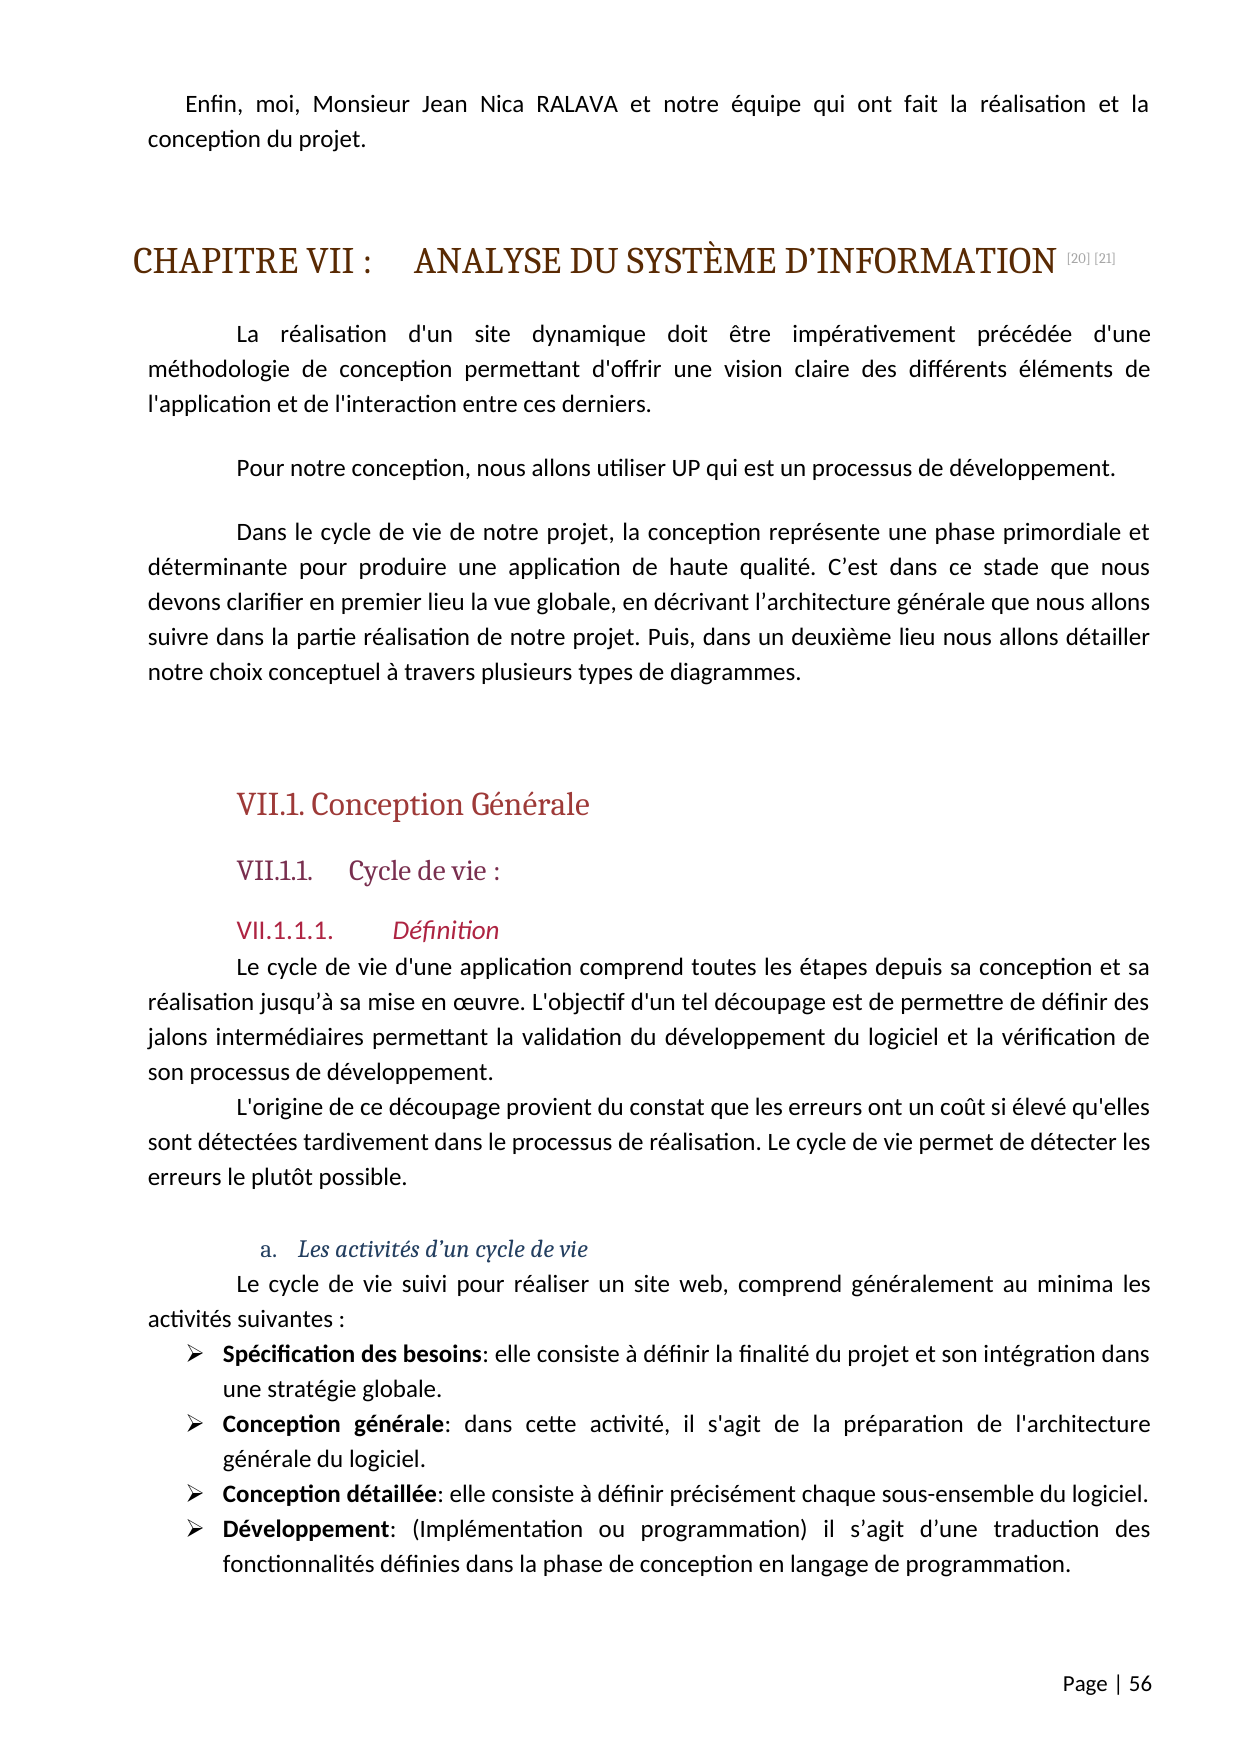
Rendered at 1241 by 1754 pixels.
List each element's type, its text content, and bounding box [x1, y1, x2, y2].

subtitle Cycle de vie : [236, 854, 1152, 887]
text Enfin, moi, Monsieur Jean Nica RALAVA et notre équipe qui ont fait la réalisation et la conception du projet. [148, 89, 1152, 154]
subtitle Conception Générale [236, 785, 1152, 823]
list Développement: (Implémentation ou programmation) il s’agit d’une traduction des fonctionnalités définies dans la phase de conception en langage de programmation. [185, 1513, 1152, 1579]
subtitle Définition [236, 913, 1152, 946]
list Conception détaillée: elle consiste à définir précisément chaque sous-ensemble du logiciel. [185, 1478, 1152, 1509]
text Dans le cycle de vie de notre projet, la conception représente une phase primordiale et déterminante pour produire une application de haute qualité. C’est dans ce stade que nous devons clarifier en premier lieu la vue globale, en décrivant l’architecture générale que nous allons suivre dans la partie réalisation de notre projet. Puis, dans un deuxième lieu nous allons détailler notre choix conceptuel à travers plusieurs types de diagrammes. [148, 517, 1152, 687]
text Le cycle de vie d'une application comprend toutes les étapes depuis sa conception et sa réalisation jusqu’à sa mise en œuvre. L'objectif d'un tel découpage est de permettre de définir des jalons intermédiaires permettant la validation du développement du logiciel et la vérification de son processus de développement. [148, 951, 1152, 1087]
text Pour notre conception, nous allons utiliser UP qui est un processus de développement. [148, 452, 1152, 483]
text Le cycle de vie suivi pour réaliser un site web, comprend généralement au minima les activités suivantes : [148, 1268, 1152, 1334]
list Conception générale: dans cette activité, il s'agit de la préparation de l'architecture générale du logiciel. [185, 1408, 1152, 1474]
text La réalisation d'un site dynamique doit être impérativement précédée d'une méthodologie de conception permettant d'offrir une vision claire des différents éléments de l'application et de l'interaction entre ces derniers. [148, 318, 1152, 419]
subtitle Analyse du système d’information [20] [21] [133, 239, 1152, 283]
text L'origine de ce découpage provient du constat que les erreurs ont un coût si élevé qu'elles sont détectées tardivement dans le processus de réalisation. Le cycle de vie permet de détecter les erreurs le plutôt possible. [148, 1091, 1152, 1192]
subtitle Les activités d’un cycle de vie [260, 1235, 1152, 1264]
list Spécification des besoins: elle consiste à définir la finalité du projet et son intégration dans une stratégie globale. [185, 1338, 1152, 1404]
